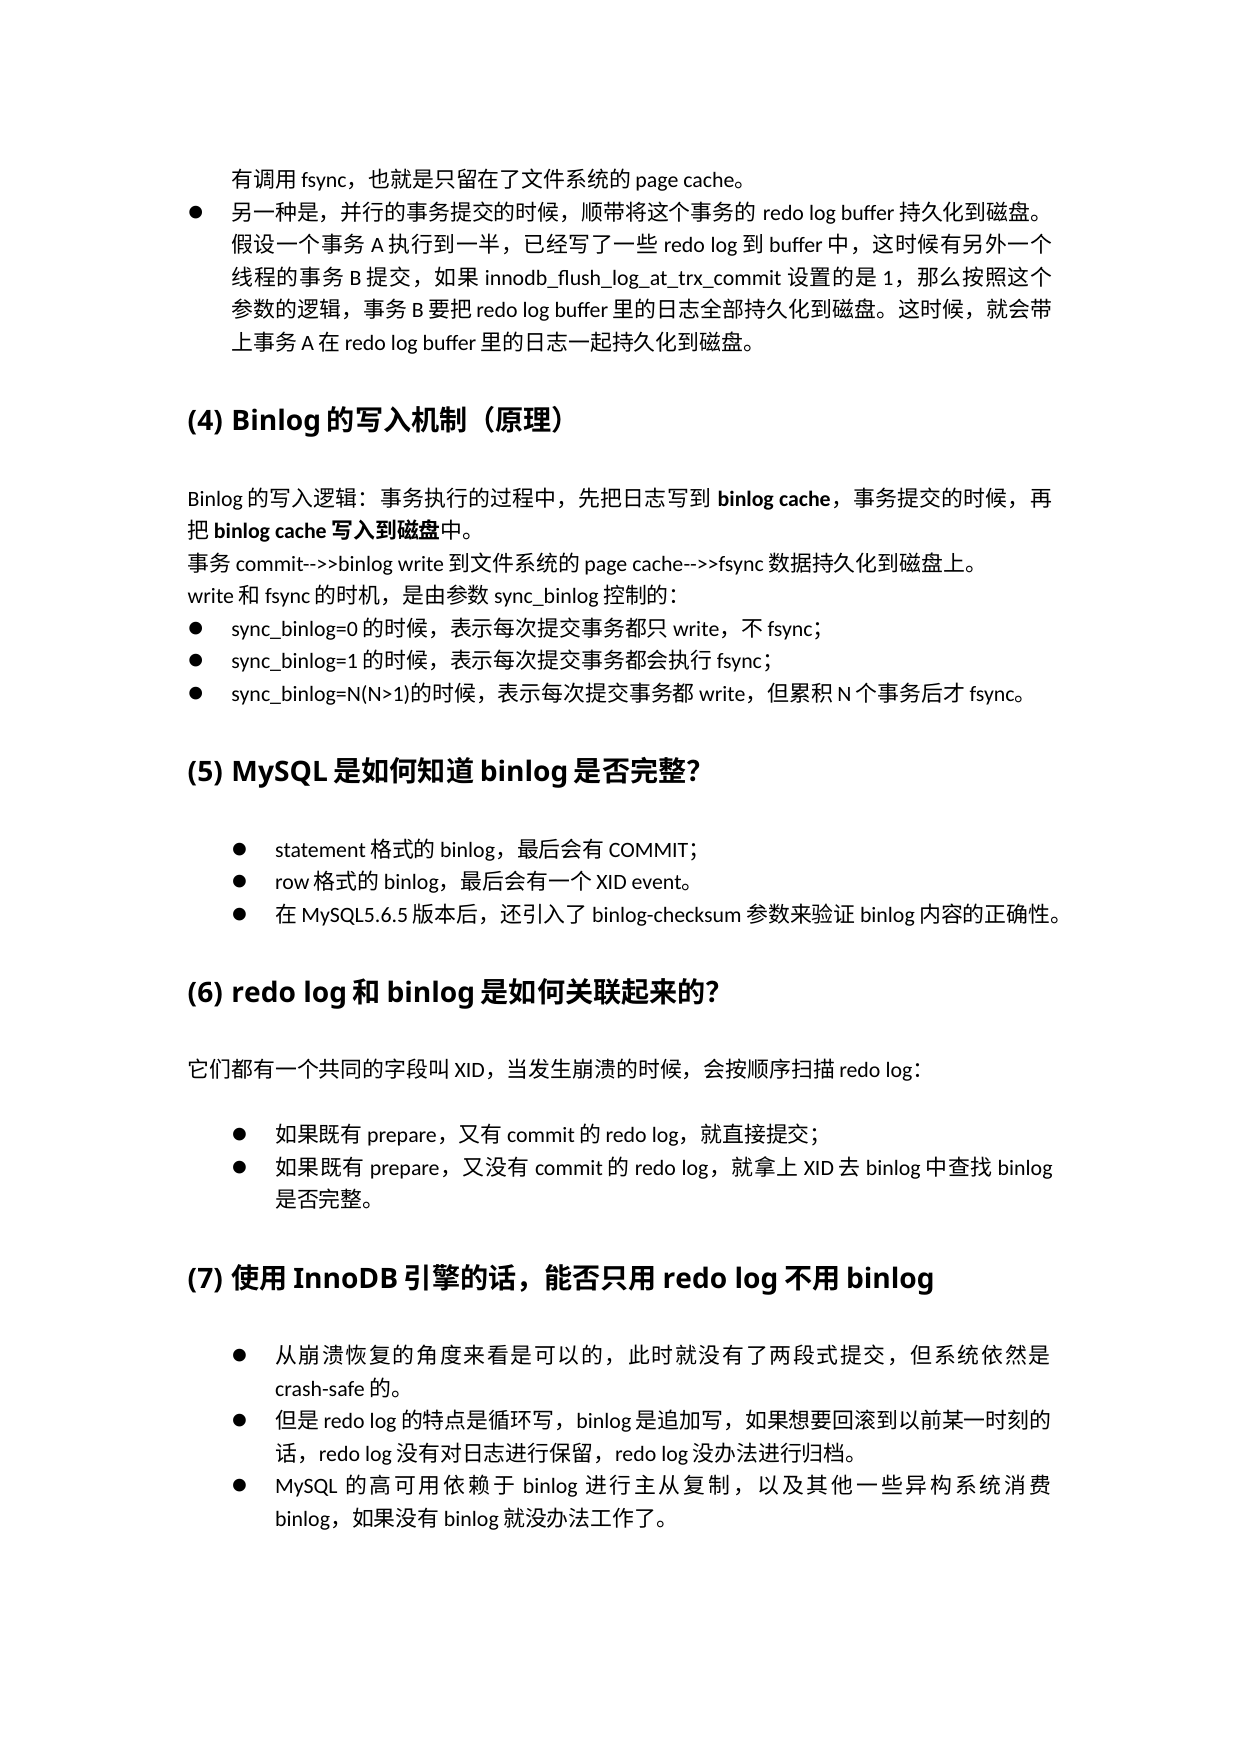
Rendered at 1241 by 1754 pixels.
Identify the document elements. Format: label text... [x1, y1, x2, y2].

list 另一种是，并行的事务提交的时候，顺带将这个事务的redo log buffer持久化到磁盘。假设一个事务A执行到一半，已经写了一些redo log到buffer中，这时候有另外一个线程的事务B提交，如果innodb_flush_log_at_trx_commit设置的是1，那么按照这个参数的逻辑，事务B要把redo log buffer里的日志全部持久化到磁盘。这时候，就会带上事务A在redo log buffer里的日志一起持久化到磁盘。 [187, 194, 1053, 357]
subtitle 使用InnoDB引擎的话，能否只用redo log不用binlog [187, 1244, 1053, 1309]
list sync_binlog=0的时候，表示每次提交事务都只write，不fsync； [187, 610, 1053, 643]
list MySQL的高可用依赖于binlog进行主从复制，以及其他一些异构系统消费binlog，如果没有binlog就没办法工作了。 [231, 1468, 1053, 1533]
list 但是redo log的特点是循环写，binlog是追加写，如果想要回滚到以前某一时刻的话，redo log没有对日志进行保留，redo log没办法进行归档。 [231, 1403, 1053, 1468]
list statement格式的binlog，最后会有COMMIT； [231, 831, 1053, 864]
list 如果既有prepare，又没有commit的redo log，就拿上XID去binlog中查找binlog是否完整。 [231, 1149, 1053, 1214]
subtitle MySQL是如何知道binlog是否完整？ [187, 737, 1053, 802]
text 事务commit-->>binlog write到文件系统的page cache-->>fsync数据持久化到磁盘上。 [187, 545, 1053, 578]
list sync_binlog=1的时候，表示每次提交事务都会执行fsync； [187, 643, 1053, 675]
list 在MySQL5.6.5版本后，还引入了binlog-checksum参数来验证binlog内容的正确性。 [231, 896, 1053, 929]
text write 和fsync的时机，是由参数sync_binlog控制的： [187, 578, 1053, 610]
list 如果既有prepare，又有commit的redo log，就直接提交； [231, 1117, 1053, 1149]
subtitle redo log和binlog是如何关联起来的？ [187, 958, 1053, 1023]
text Binlog的写入逻辑：事务执行的过程中，先把日志写到binlog cache，事务提交的时候，再把binlog cache写入到磁盘中。 [187, 480, 1053, 545]
list row格式的binlog，最后会有一个XID event。 [231, 864, 1053, 896]
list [187, 162, 1053, 194]
text 它们都有一个共同的字段叫XID，当发生崩溃的时候，会按顺序扫描redo log： [187, 1052, 1053, 1084]
list 从崩溃恢复的角度来看是可以的，此时就没有了两段式提交，但系统依然是crash-safe的。 [231, 1338, 1053, 1403]
list sync_binlog=N(N>1)的时候，表示每次提交事务都write，但累积N个事务后才fsync。 [187, 675, 1053, 708]
subtitle Binlog的写入机制（原理） [187, 386, 1053, 451]
